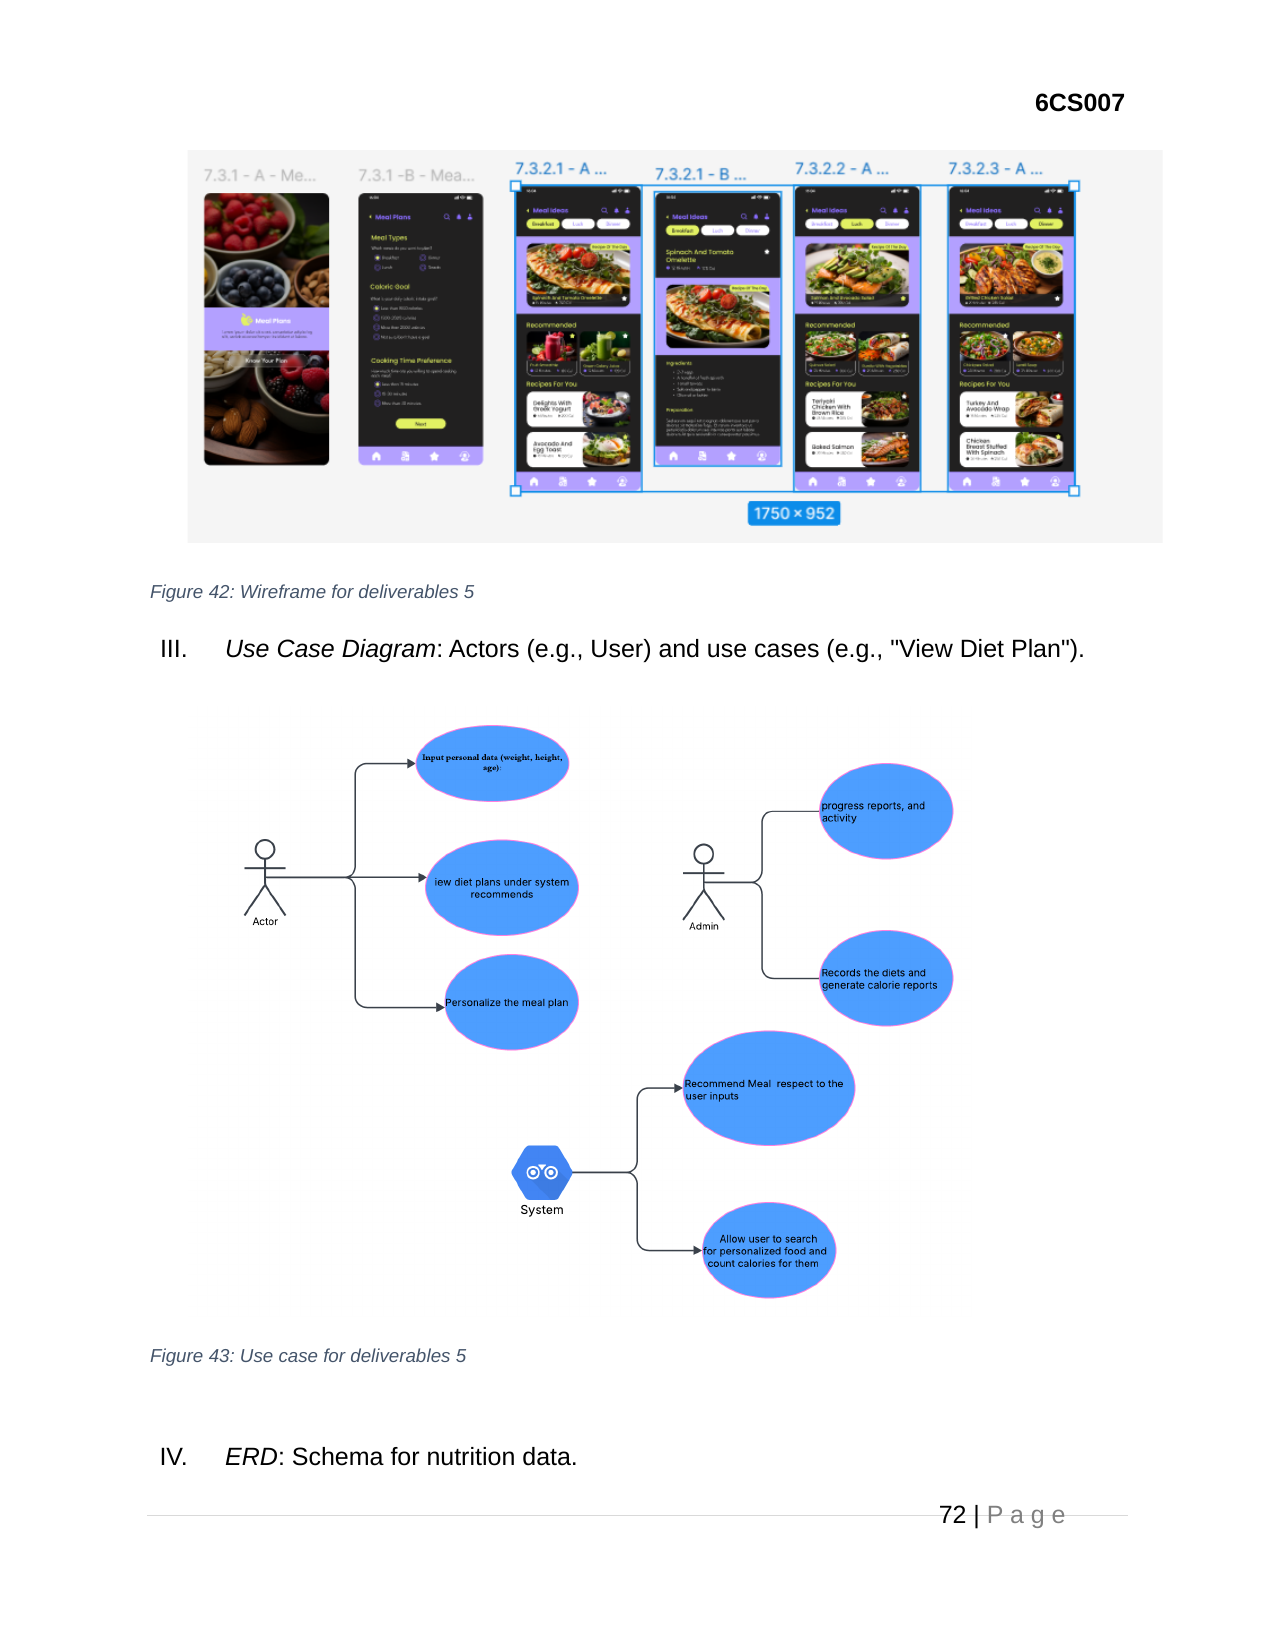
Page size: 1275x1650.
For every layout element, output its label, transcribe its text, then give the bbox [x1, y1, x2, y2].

picture [187, 150, 1163, 543]
text Figure : Use case for deliverables 5 [150, 1345, 1125, 1367]
list Use Case Diagram: Actors (e.g., User) and use cases (e.g., "View Diet Plan"). [187, 634, 1125, 663]
list ERD: Schema for nutrition data. [187, 1442, 1125, 1470]
picture [187, 706, 972, 1317]
text Figure : Wireframe for deliverables 5 [150, 581, 1125, 602]
